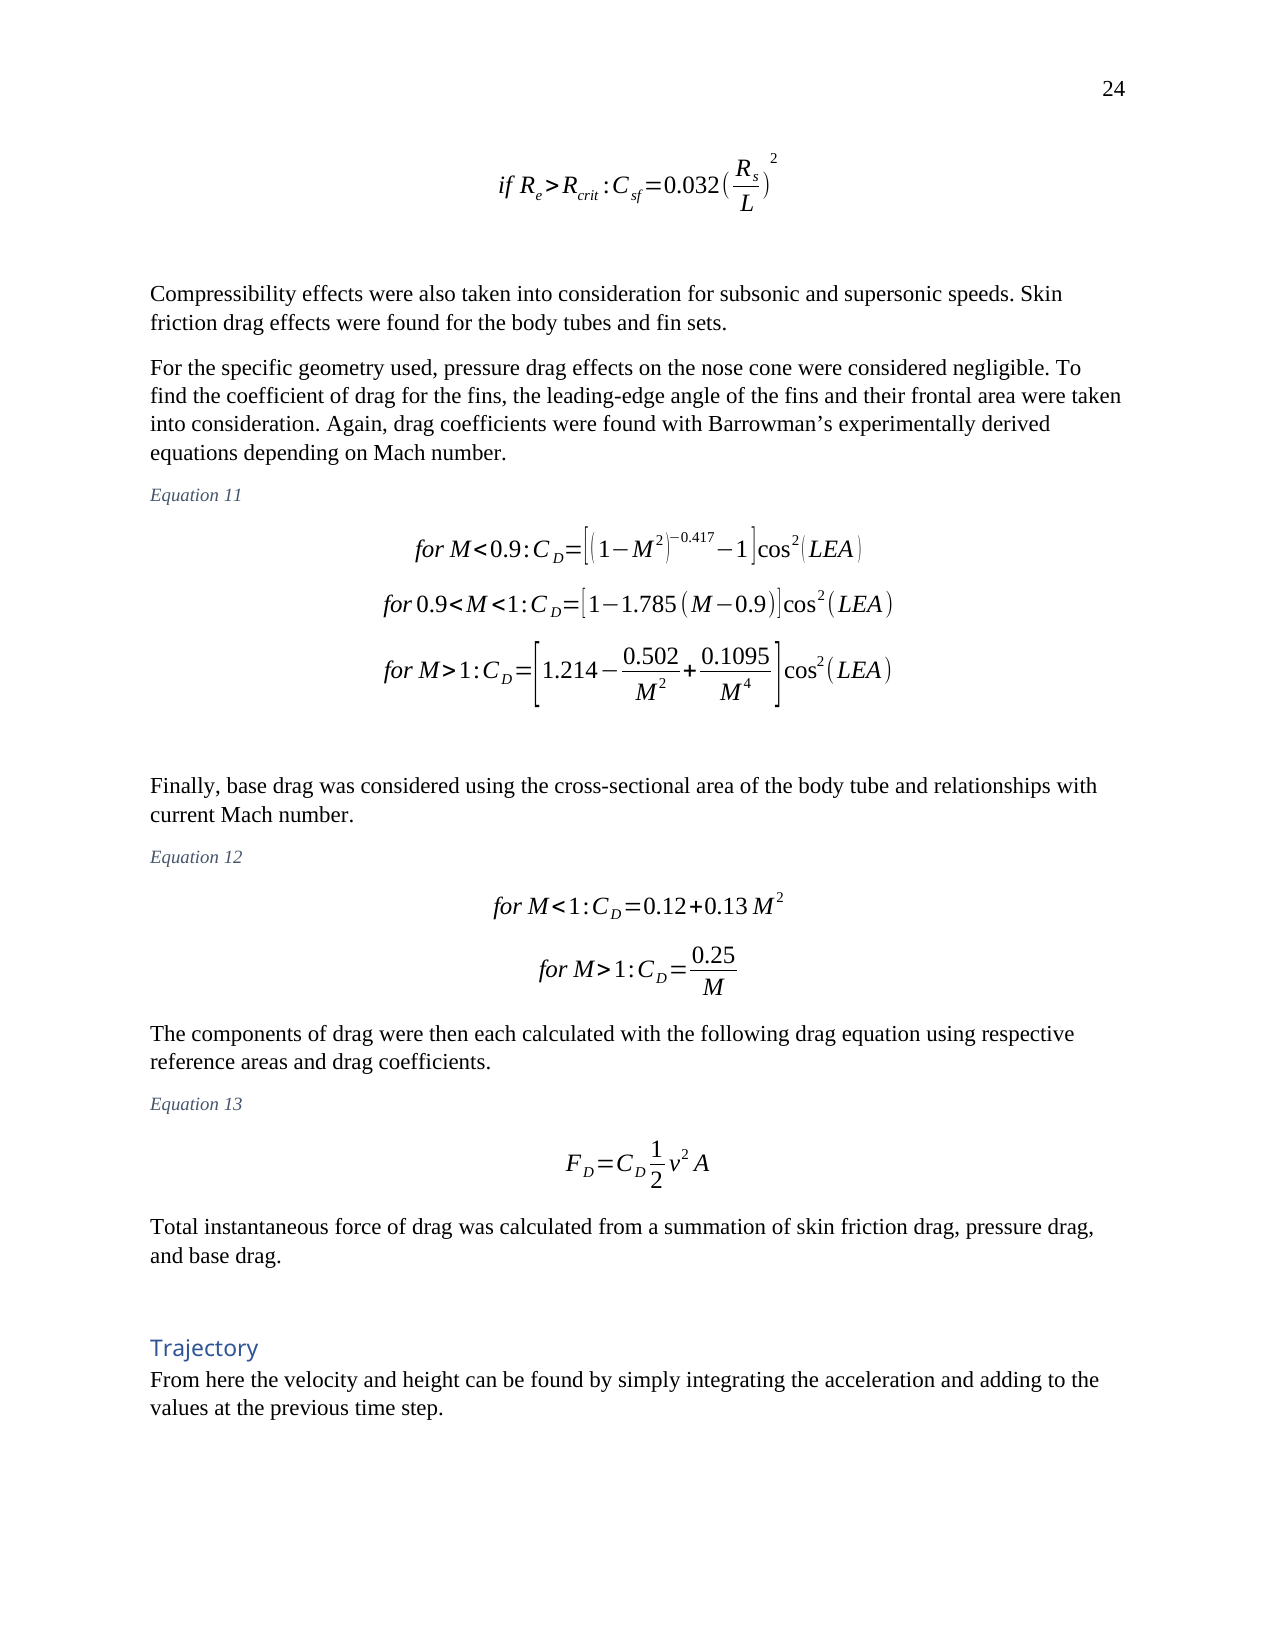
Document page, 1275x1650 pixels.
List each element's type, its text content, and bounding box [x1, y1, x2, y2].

text The components of drag were then each calculated with the following drag equation using respective reference areas and drag coefficients. [150, 1019, 1125, 1074]
text From here the velocity and height can be found by simply integrating the acceleration and adding to the values at the previous time step. [150, 1366, 1125, 1420]
text Compressibility effects were also taken into consideration for subsonic and supersonic speeds. Skin friction drag effects were found for the body tubes and fin sets. [150, 280, 1125, 335]
text Equation 13 [150, 1093, 1125, 1115]
text Finally, base drag was considered using the cross-sectional area of the body tube and relationships with current Mach number. [150, 772, 1125, 827]
subtitle Trajectory [150, 1332, 1125, 1363]
text Total instantaneous force of drag was calculated from a summation of skin friction drag, pressure drag, and base drag. [150, 1213, 1125, 1268]
text Equation 11 [150, 484, 1125, 506]
text For the specific geometry used, pressure drag effects on the nose cone were considered negligible. To find the coefficient of drag for the fins, the leading-edge angle of the fins and their frontal area were taken into consideration. Again, drag coefficients were found with Barrowman’s experimentally derived equations depending on Mach number. [150, 354, 1125, 465]
text Equation 12 [150, 846, 1125, 867]
